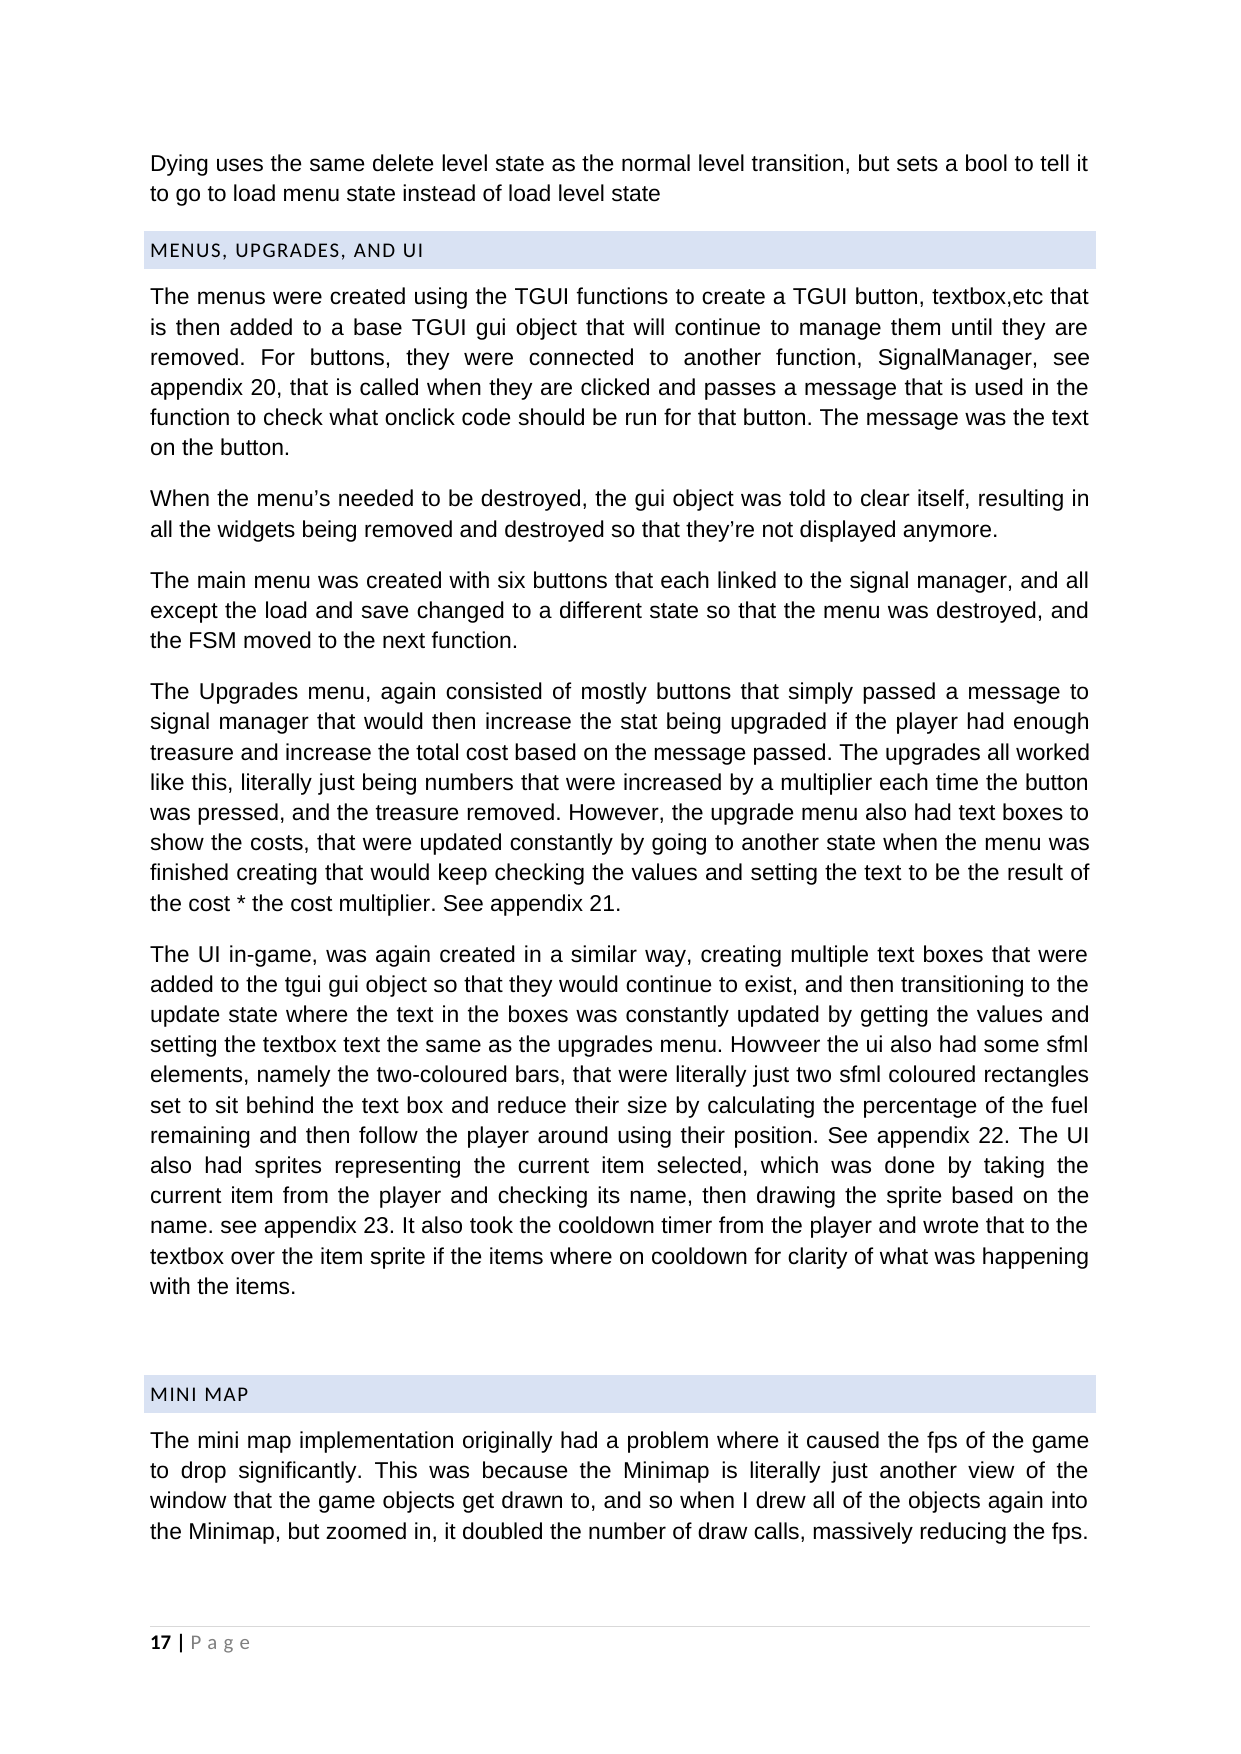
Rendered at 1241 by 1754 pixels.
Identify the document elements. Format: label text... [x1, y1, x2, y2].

text Dying uses the same delete level state as the normal level transition, but sets a bool to tell it to go to load menu state instead of load level state [150, 150, 1090, 207]
text The Upgrades menu, again consisted of mostly buttons that simply passed a message to signal manager that would then increase the stat being upgraded if the player had enough treasure and increase the total cost based on the message passed. The upgrades all worked like this, literally just being numbers that were increased by a multiplier each time the button was pressed, and the treasure removed. However, the upgrade menu also had text boxes to show the costs, that were updated constantly by going to another state when the menu was finished creating that would keep checking the values and setting the text to be the result of the cost * the cost multiplier. See appendix 21. [150, 678, 1090, 916]
text When the menu’s needed to be destroyed, the gui object was told to clear itself, resulting in all the widgets being removed and destroyed so that they’re not displayed anymore. [150, 485, 1090, 542]
subtitle Mini Map [150, 1381, 1090, 1407]
text The mini map implementation originally had a problem where it caused the fps of the game to drop significantly. This was because the Minimap is literally just another view of the window that the game objects get drawn to, and so when I drew all of the objects again into the Minimap, but zoomed in, it doubled the number of draw calls, massively reducing the fps. [150, 1427, 1090, 1544]
subtitle Menus, UPGRADES, and UI [150, 238, 1090, 263]
text The UI in-game, was again created in a similar way, creating multiple text boxes that were added to the tgui gui object so that they would continue to exist, and then transitioning to the update state where the text in the boxes was constantly updated by getting the values and setting the textbox text the same as the upgrades menu. Howveer the ui also had some sfml elements, namely the two-coloured bars, that were literally just two sfml coloured rectangles set to sit behind the text box and reduce their size by calculating the percentage of the fuel remaining and then follow the player around using their position. See appendix 22. The UI also had sprites representing the current item selected, which was done by taking the current item from the player and checking its name, then drawing the sprite based on the name. see appendix 23. It also took the cooldown timer from the player and wrote that to the textbox over the item sprite if the items where on cooldown for clarity of what was happening with the items. [150, 941, 1090, 1299]
text The main menu was created with six buttons that each linked to the signal manager, and all except the load and save changed to a different state so that the menu was destroyed, and the FSM moved to the next function. [150, 567, 1090, 653]
text The menus were created using the TGUI functions to create a TGUI button, textbox,etc that is then added to a base TGUI gui object that will continue to manage them until they are removed. For buttons, they were connected to another function, SignalManager, see appendix 20, that is called when they are clicked and passes a message that is used in the function to check what onclick code should be run for that button. The message was the text on the button. [150, 283, 1090, 461]
